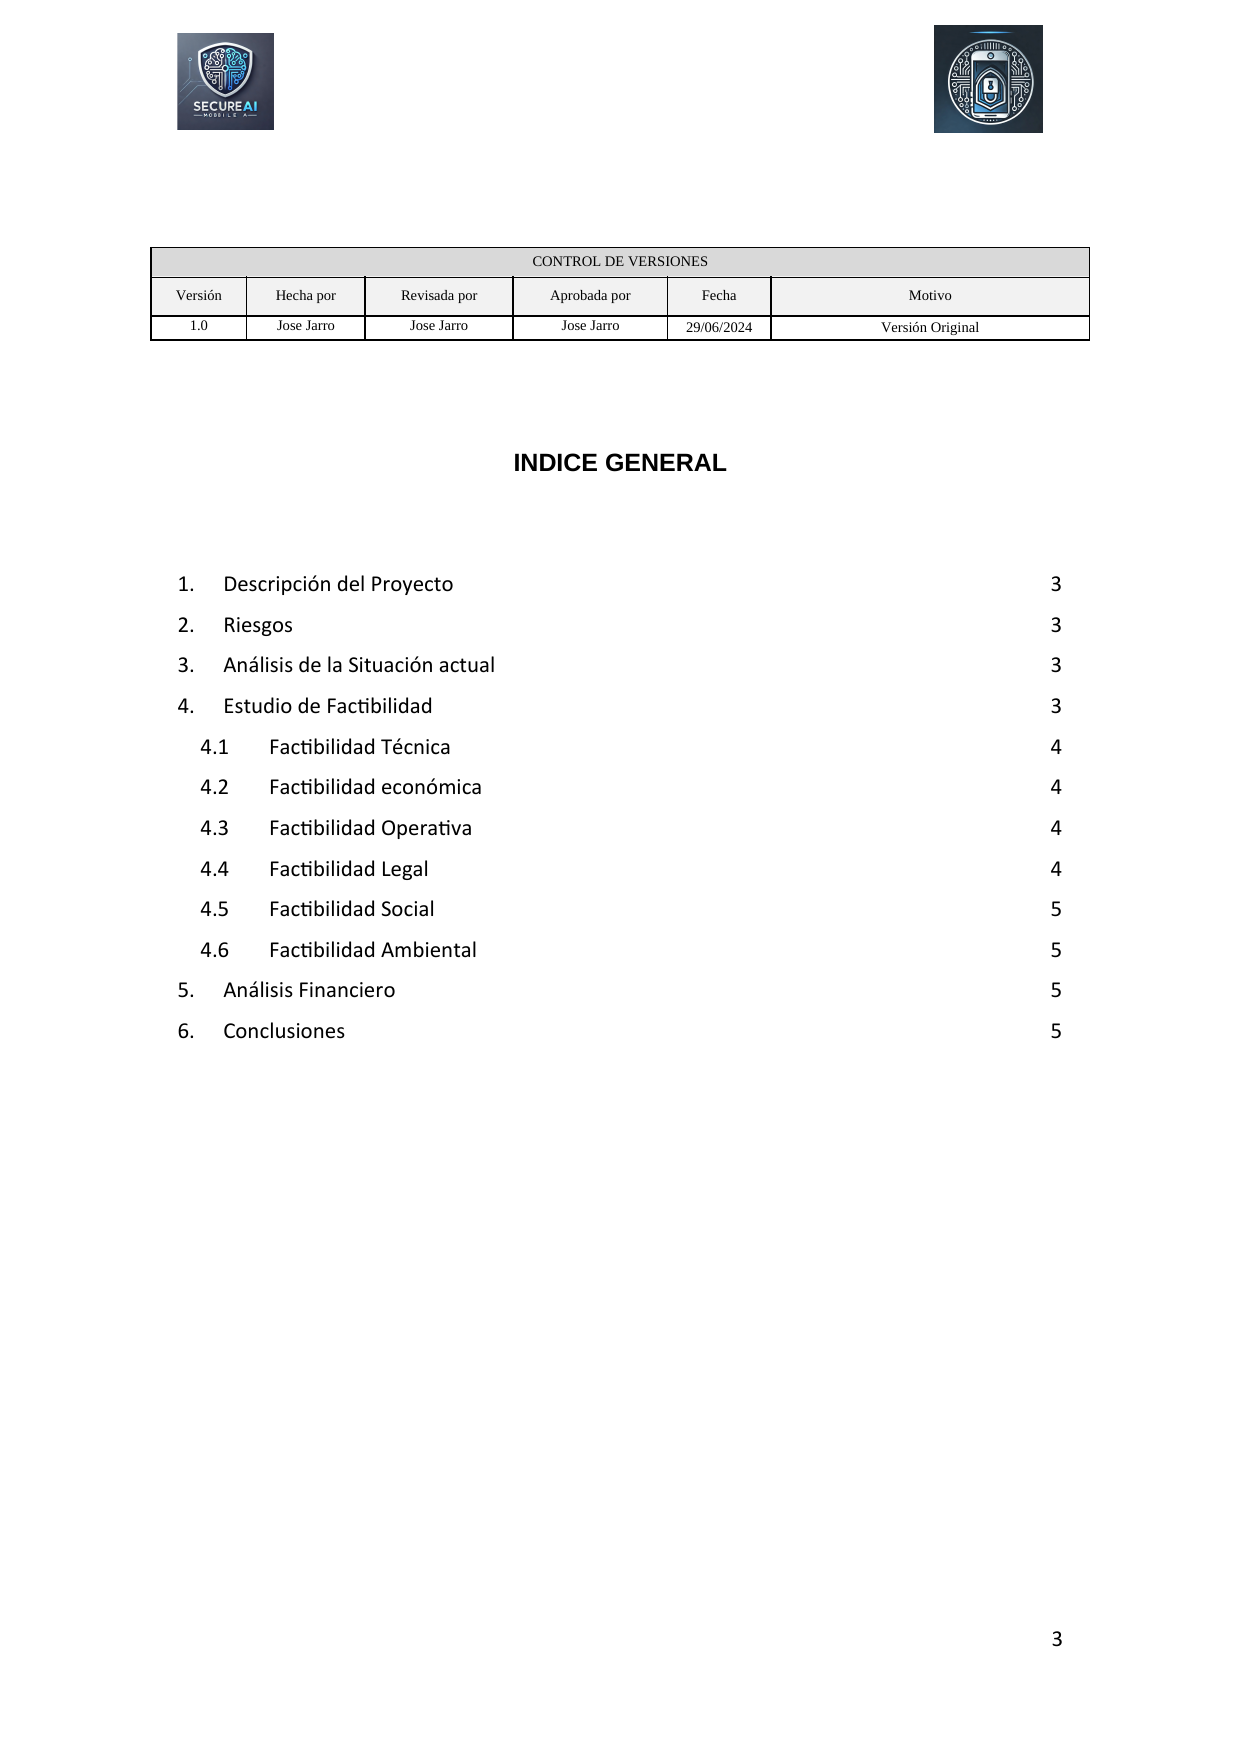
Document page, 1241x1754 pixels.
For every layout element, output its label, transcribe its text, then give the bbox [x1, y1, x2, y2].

table_cell Versión Original [772, 317, 1089, 339]
table_cell Fecha [668, 278, 770, 315]
picture [934, 25, 1043, 133]
table_cell Motivo [772, 278, 1089, 315]
table_cell Hecha por [247, 278, 364, 315]
table_cell Jose Jarro [366, 317, 512, 339]
picture [177, 33, 274, 130]
table_cell Versión [152, 278, 246, 315]
table_cell Aprobada por [514, 278, 667, 315]
table_header CONTROL DE VERSIONES [152, 248, 1089, 276]
table_cell 1.0 [152, 317, 246, 339]
table_cell Revisada por [366, 278, 512, 315]
text INDICE GENERAL [177, 448, 1063, 477]
table_cell 29/06/2024 [668, 317, 770, 339]
table_cell Jose Jarro [247, 317, 364, 339]
table_cell Jose Jarro [514, 317, 667, 339]
